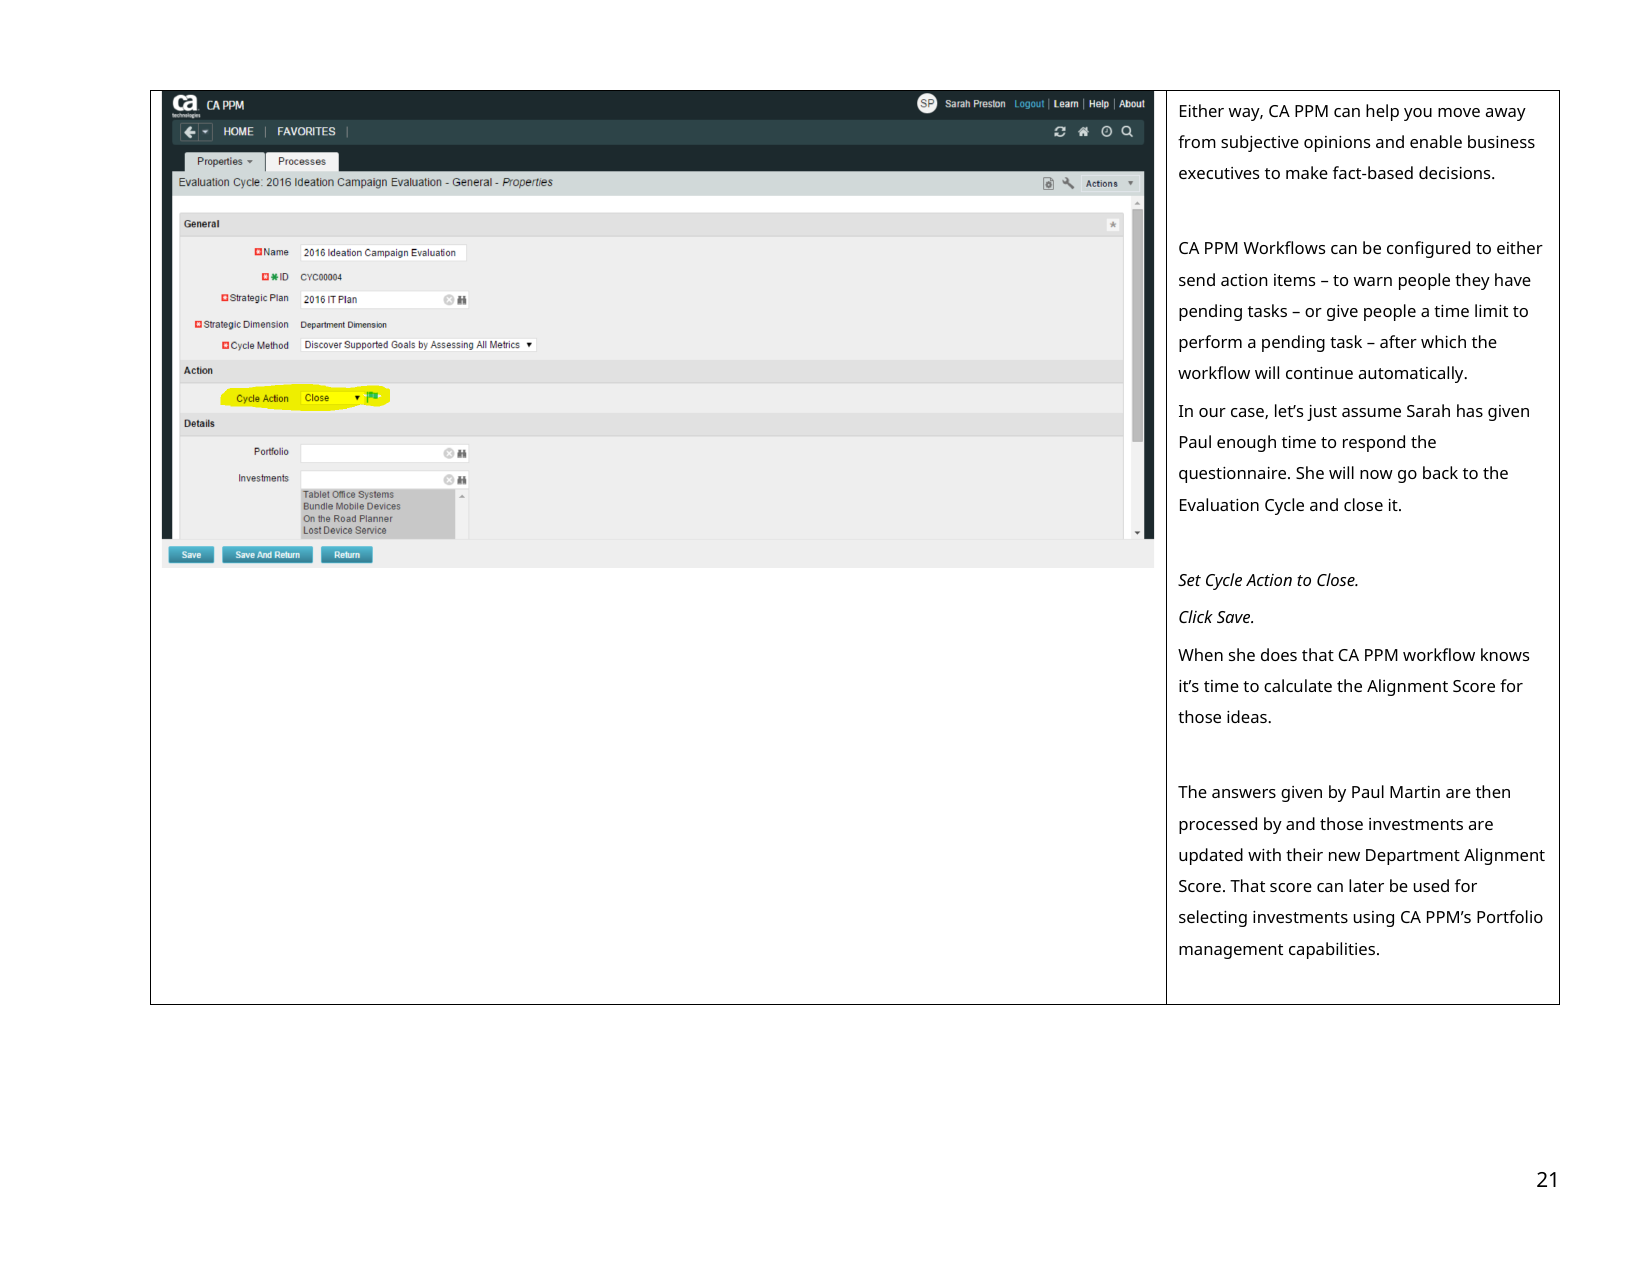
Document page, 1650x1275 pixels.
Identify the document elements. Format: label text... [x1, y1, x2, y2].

table_header Either way, CA PPM can help you move away from subjective opinions and enable business executives to make fact-based decisions. CA PPM Workflows can be configured to either send action items – to warn people they have pending tasks – or give people a time limit to perform a pending task – after which the workflow will continue automatically. In our case, let’s just assume Sarah has given Paul enough time to respond the questionnaire. She will now go back to the Evaluation Cycle and close it. Set Cycle Action to Close. Click Save. When she does that CA PPM workflow knows it’s time to calculate the Alignment Score for those ideas. The answers given by Paul Martin are then processed by and those investments are updated with their new Department Alignment Score. That score can later be used for selecting investments using CA PPM’s Portfolio management capabilities. [1167, 91, 1559, 1003]
picture [161, 91, 1155, 568]
table_header [151, 91, 1166, 1003]
